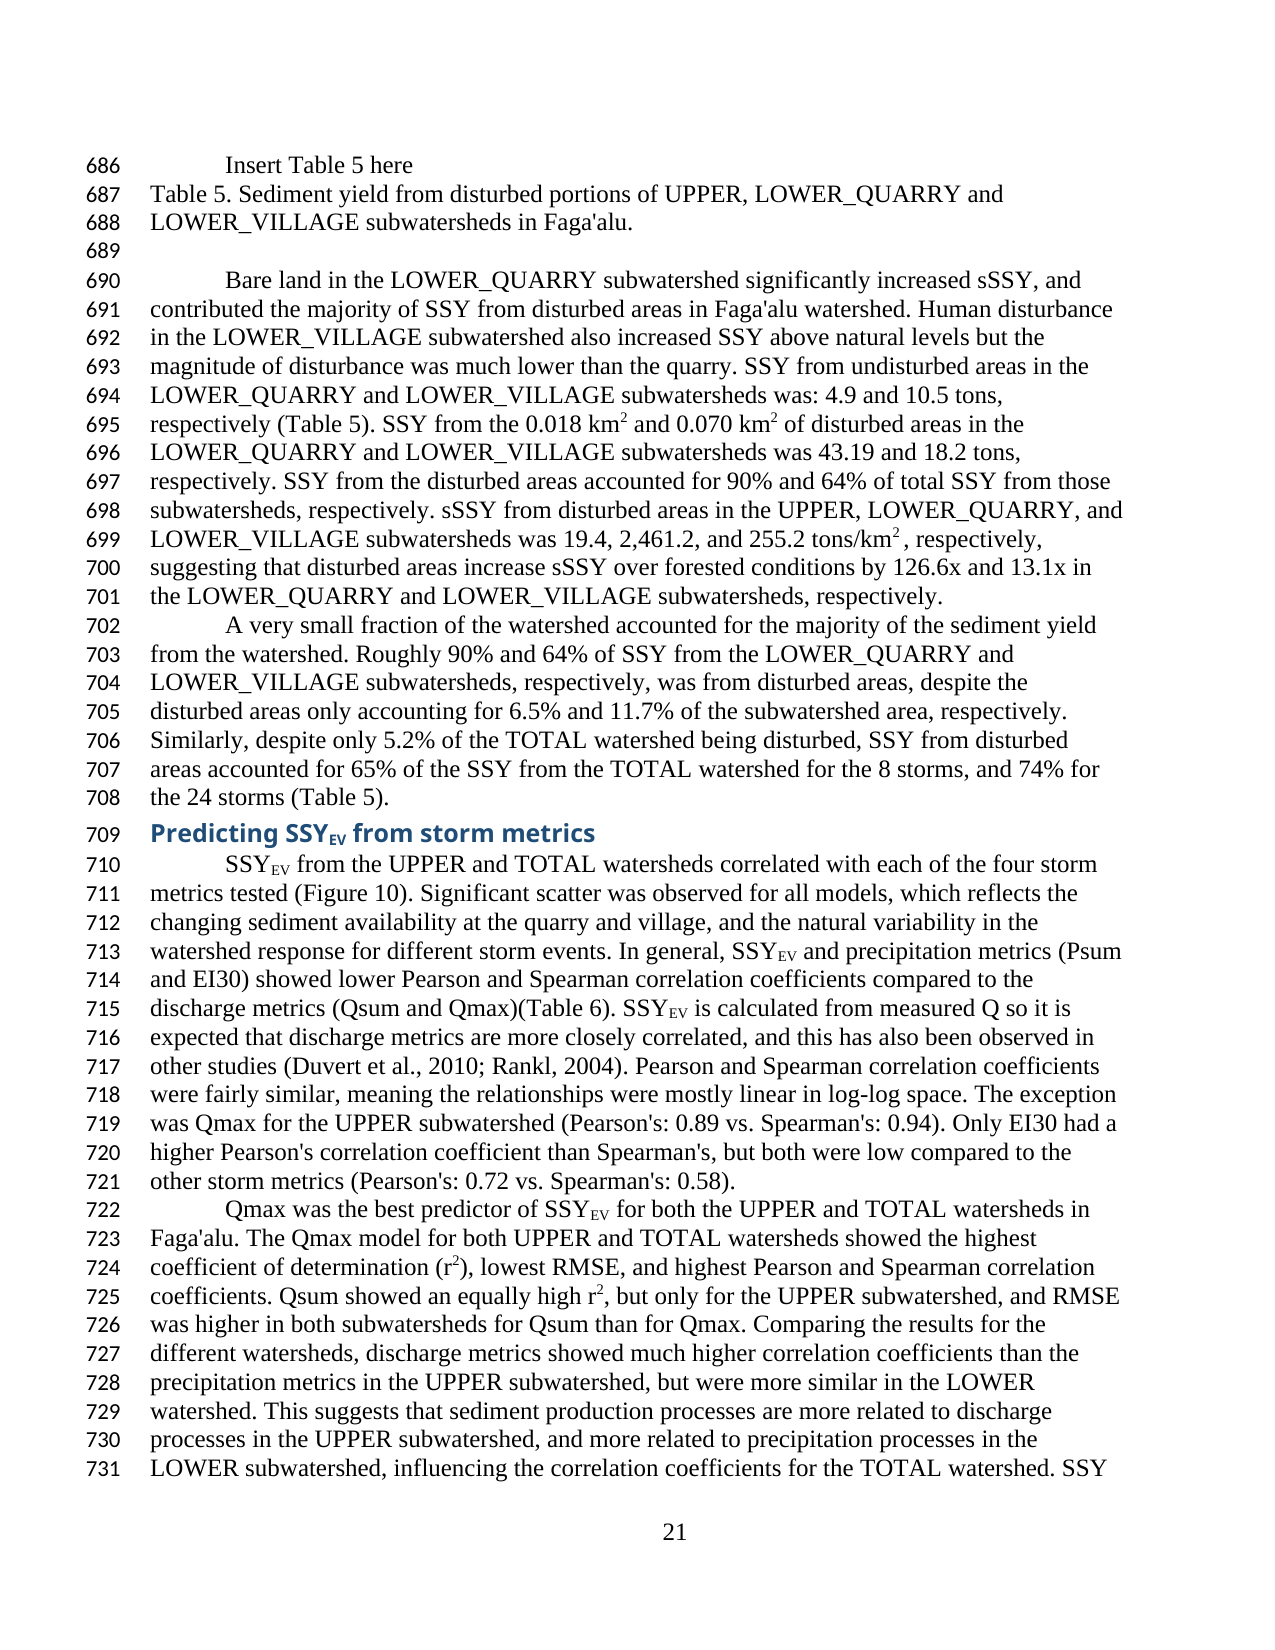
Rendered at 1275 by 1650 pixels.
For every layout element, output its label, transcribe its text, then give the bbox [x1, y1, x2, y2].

text Insert Table 5 here [150, 150, 1125, 179]
text Bare land in the LOWER_QUARRY subwatershed significantly increased sSSY, and contributed the majority of SSY from disturbed areas in Faga'alu watershed. Human disturbance in the LOWER_VILLAGE subwatershed also increased SSY above natural levels but the magnitude of disturbance was much lower than the quarry. SSY from undisturbed areas in the LOWER_QUARRY and LOWER_VILLAGE subwatersheds was: 4.9 and 10.5 tons, respectively (Table 5). SSY from the 0.018 km2 and 0.070 km2 of disturbed areas in the LOWER_QUARRY and LOWER_VILLAGE subwatersheds was 43.19 and 18.2 tons, respectively. SSY from the disturbed areas accounted for 90% and 64% of total SSY from those subwatersheds, respectively. sSSY from disturbed areas in the UPPER, LOWER_QUARRY, and LOWER_VILLAGE subwatersheds was 19.4, 2,461.2, and 255.2 tons/km2 , respectively, suggesting that disturbed areas increase sSSY over forested conditions by 126.6x and 13.1x in the LOWER_QUARRY and LOWER_VILLAGE subwatersheds, respectively. [150, 265, 1125, 610]
text A very small fraction of the watershed accounted for the majority of the sediment yield from the watershed. Roughly 90% and 64% of SSY from the LOWER_QUARRY and LOWER_VILLAGE subwatersheds, respectively, was from disturbed areas, despite the disturbed areas only accounting for 6.5% and 11.7% of the subwatershed area, respectively. Similarly, despite only 5.2% of the TOTAL watershed being disturbed, SSY from disturbed areas accounted for 65% of the SSY from the TOTAL watershed for the 8 storms, and 74% for the 24 storms (Table 5). [150, 610, 1125, 811]
text SSYEV from the UPPER and TOTAL watersheds correlated with each of the four storm metrics tested (Figure 10). Significant scatter was observed for all models, which reflects the changing sediment availability at the quarry and village, and the natural variability in the watershed response for different storm events. In general, SSYEV and precipitation metrics (Psum and EI30) showed lower Pearson and Spearman correlation coefficients compared to the discharge metrics (Qsum and Qmax)(Table 6). SSYEV is calculated from measured Q so it is expected that discharge metrics are more closely correlated, and this has also been observed in other studies (Duvert et al., 2010; Rankl, 2004). Pearson and Spearman correlation coefficients were fairly similar, meaning the relationships were mostly linear in log-log space. The exception was Qmax for the UPPER subwatershed (Pearson's: 0.89 vs. Spearman's: 0.94). Only EI30 had a higher Pearson's correlation coefficient than Spearman's, but both were low compared to the other storm metrics (Pearson's: 0.72 vs. Spearman's: 0.58). [150, 849, 1125, 1194]
subtitle Predicting SSYEV from storm metrics [150, 815, 1125, 849]
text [150, 1194, 1125, 1482]
text Table 5. Sediment yield from disturbed portions of UPPER, LOWER_QUARRY and LOWER_VILLAGE subwatersheds in Faga'alu. [150, 179, 1125, 236]
